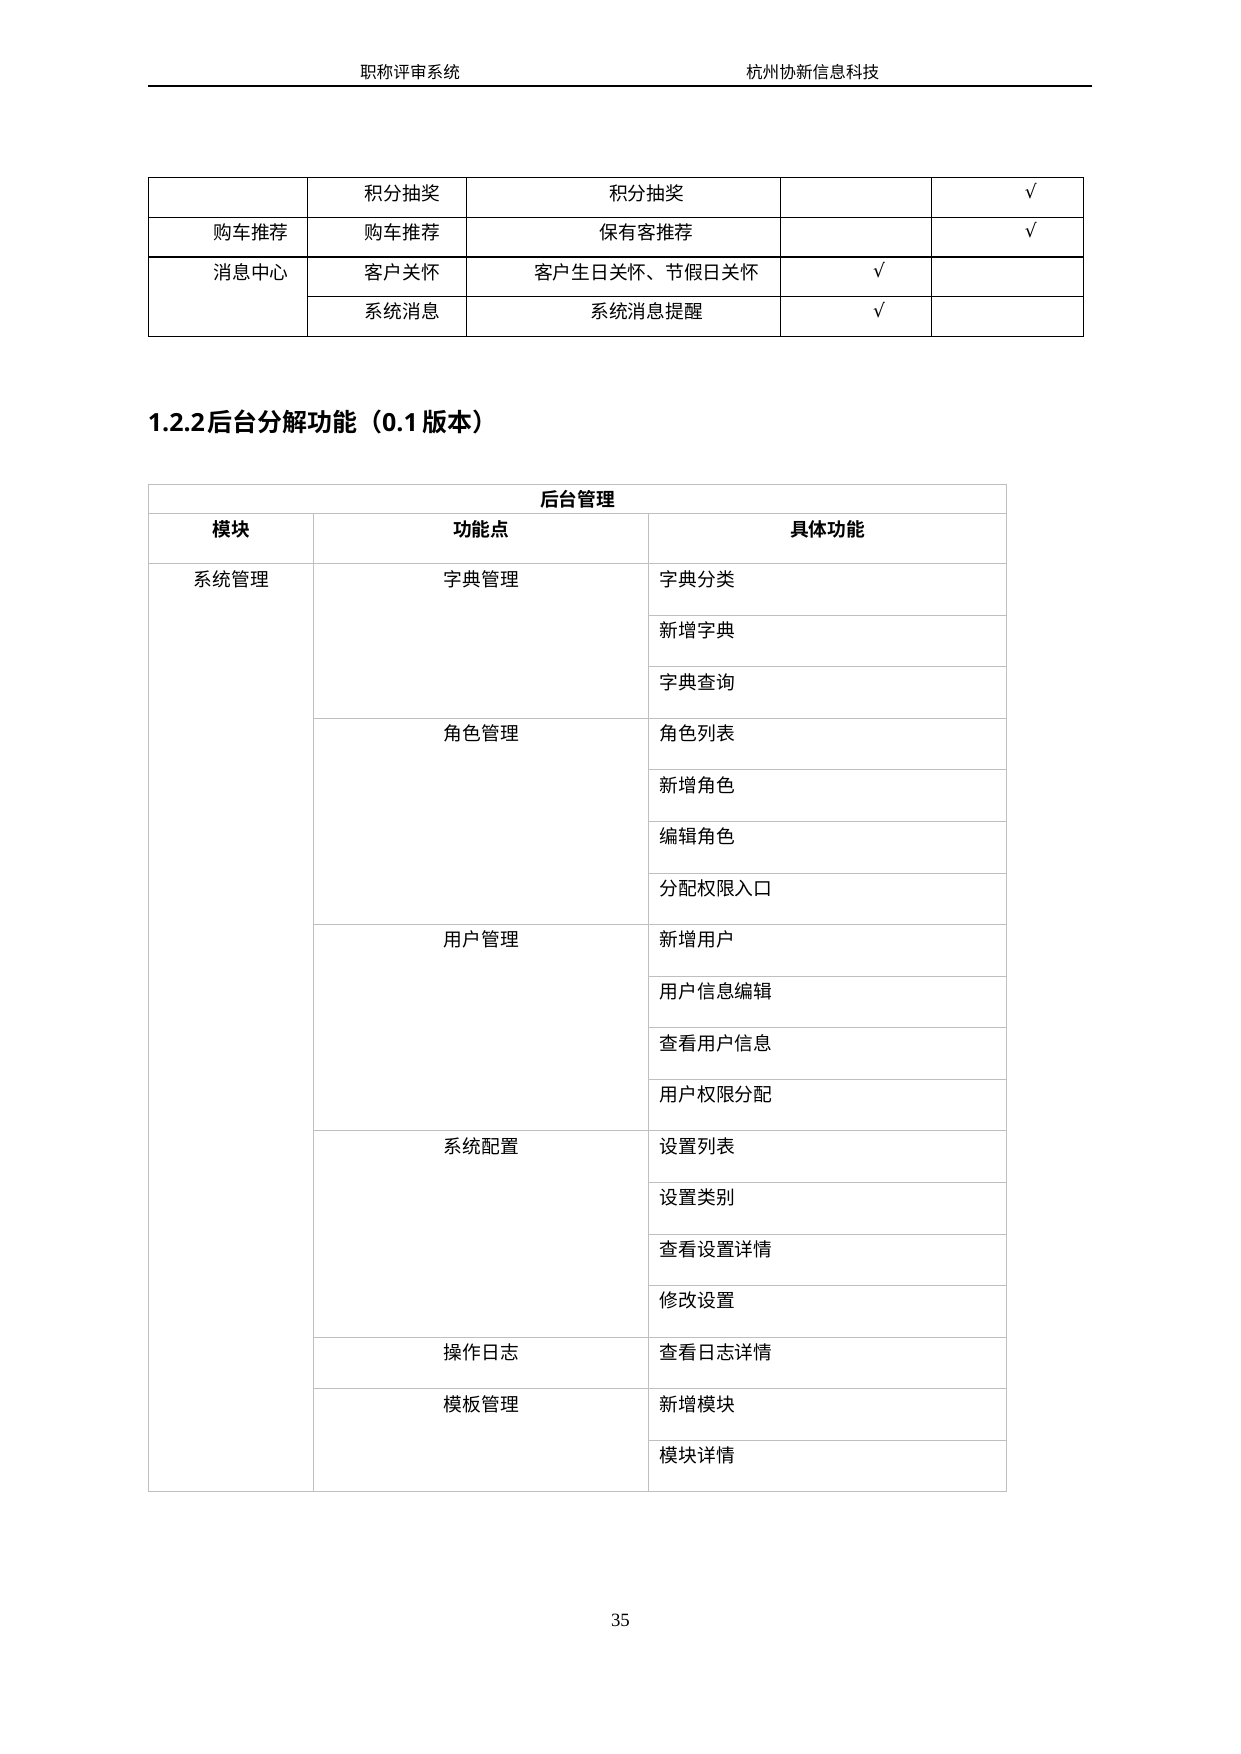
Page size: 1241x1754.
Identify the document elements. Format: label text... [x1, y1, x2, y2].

table_header 后台管理 [149, 485, 1006, 513]
table_cell 新增字典 [649, 616, 1006, 666]
table_cell 新增用户 [649, 925, 1006, 976]
table_cell [932, 297, 1083, 336]
table_cell 角色列表 [649, 719, 1006, 769]
table_cell 用户信息编辑 [649, 977, 1006, 1027]
table_cell √ [932, 218, 1083, 256]
table_cell 用户权限分配 [649, 1080, 1006, 1130]
table_cell 购车推荐 [308, 218, 466, 256]
table_cell 分配权限入口 [649, 874, 1006, 924]
table_cell 系统配置 [314, 1131, 648, 1337]
table_cell √ [781, 258, 931, 296]
table_cell 模块 [149, 514, 313, 563]
table_cell [932, 258, 1083, 296]
table_cell 字典管理 [314, 564, 648, 718]
table_cell 系统消息提醒 [467, 297, 780, 336]
table_cell 积分抽奖 [467, 178, 780, 217]
table_cell 积分抽奖 [308, 178, 466, 217]
subtitle 后台分解功能（0.1版本） [148, 402, 1092, 438]
table_cell 保有客推荐 [467, 218, 780, 256]
table_cell 系统管理 [149, 564, 313, 1491]
table_cell 查看日志详情 [649, 1338, 1006, 1388]
table_cell 字典分类 [649, 564, 1006, 615]
table_cell √ [781, 297, 931, 336]
table_cell 操作日志 [314, 1338, 648, 1388]
table_cell [781, 218, 931, 256]
table_cell 模块详情 [649, 1441, 1006, 1491]
table_cell 购车推荐 [149, 218, 307, 256]
table_cell √ [932, 178, 1083, 217]
table_cell 角色管理 [314, 719, 648, 924]
table_cell 新增模块 [649, 1389, 1006, 1440]
table_cell 客户关怀 [308, 258, 466, 296]
table_cell 设置列表 [649, 1131, 1006, 1182]
table_cell 查看用户信息 [649, 1028, 1006, 1079]
table_cell 字典查询 [649, 667, 1006, 718]
table_cell 系统消息 [308, 297, 466, 336]
table_cell 用户管理 [314, 925, 648, 1130]
table_cell 查看设置详情 [649, 1235, 1006, 1285]
table_cell 模板管理 [314, 1389, 648, 1491]
table_cell 新增角色 [649, 770, 1006, 821]
table_cell 客户生日关怀、节假日关怀 [467, 258, 780, 296]
table_cell 编辑角色 [649, 822, 1006, 872]
table_cell 设置类别 [649, 1183, 1006, 1233]
table_cell 修改设置 [649, 1286, 1006, 1337]
table_cell 消息中心 [149, 258, 307, 336]
table_cell [781, 178, 931, 217]
table_cell 具体功能 [649, 514, 1006, 563]
table_cell 功能点 [314, 514, 648, 563]
